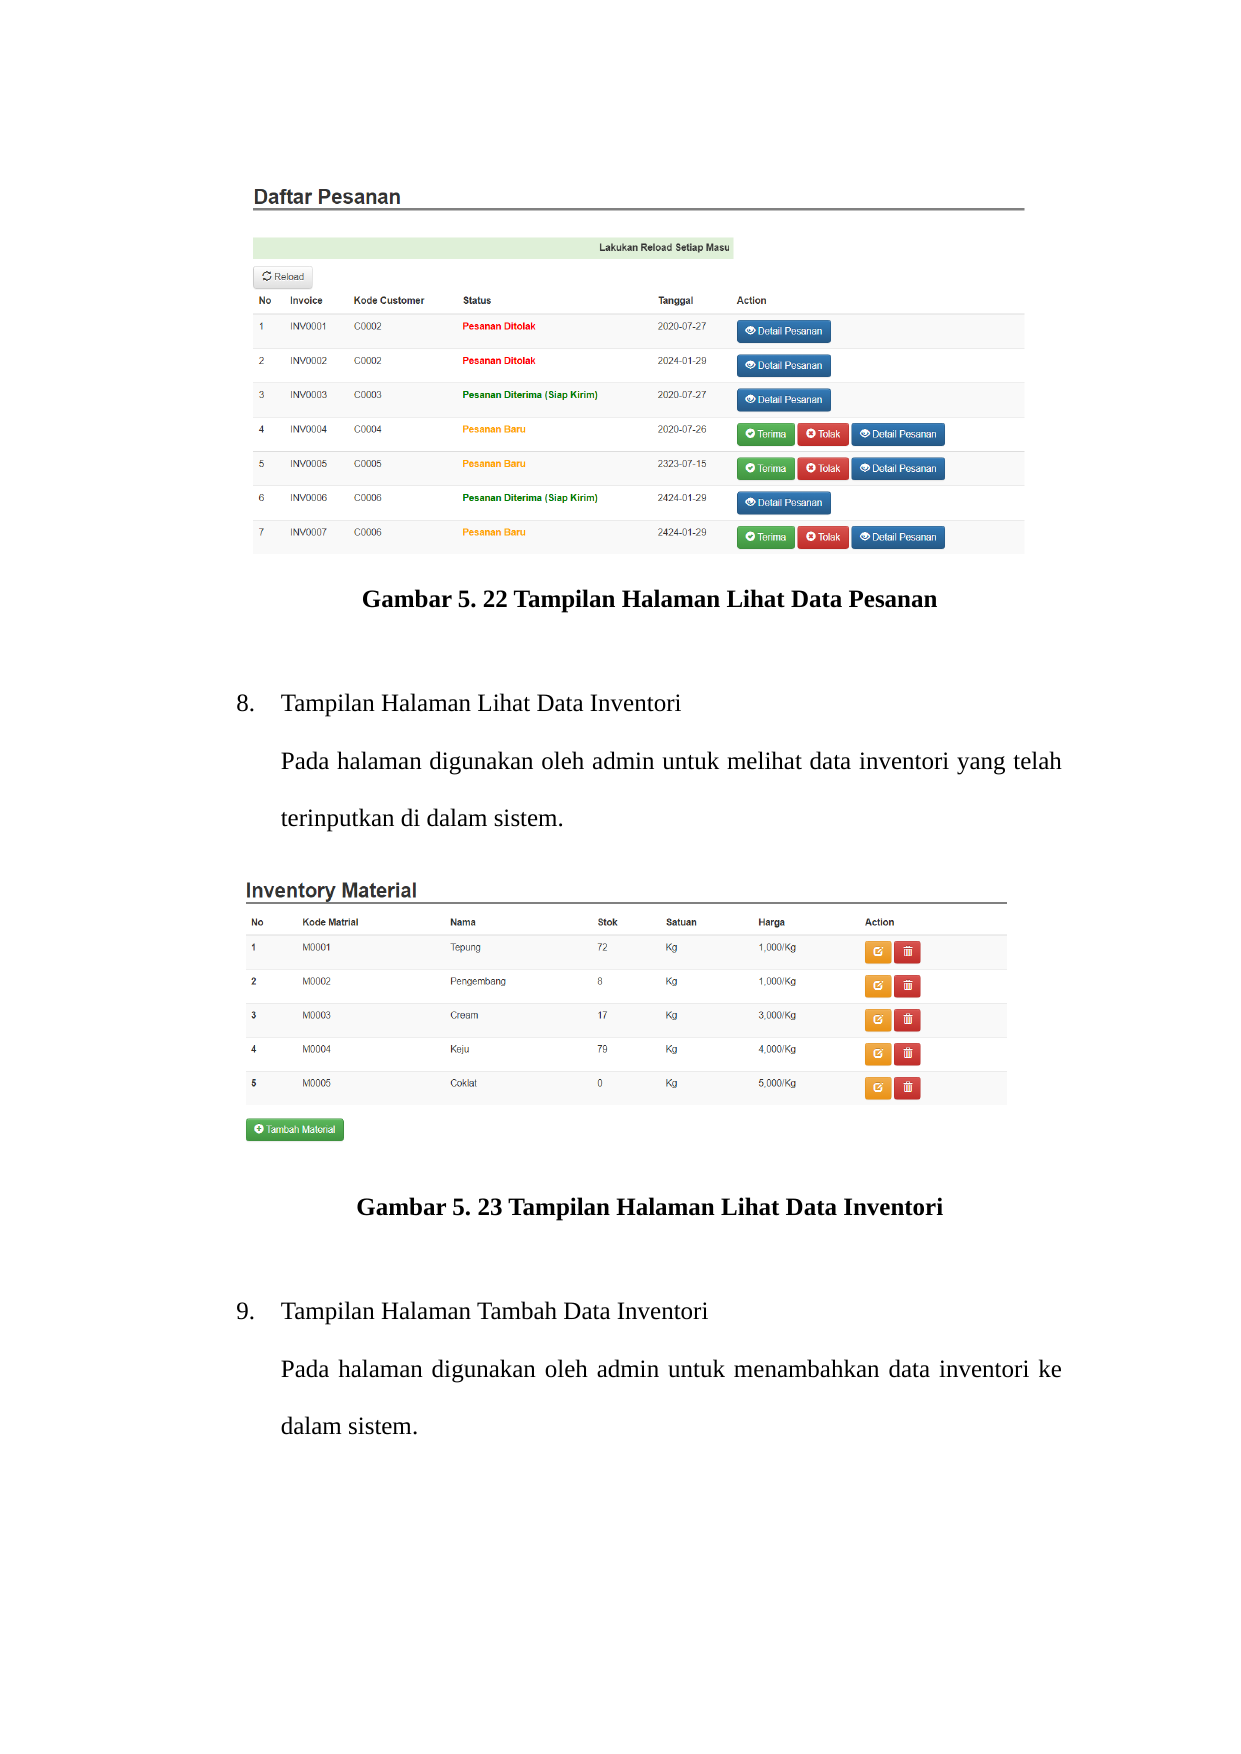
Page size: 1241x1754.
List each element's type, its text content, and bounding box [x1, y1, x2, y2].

list Tampilan Halaman Tambah Data Inventori [236, 1296, 1063, 1325]
text Gambar 5. 22 Tampilan Halaman Lihat Data Pesanan [236, 584, 1063, 613]
picture [236, 177, 1063, 566]
picture [236, 877, 1063, 1148]
text Gambar 5. 23 Tampilan Halaman Lihat Data Inventori [236, 1192, 1063, 1221]
list Pada halaman digunakan oleh admin untuk menambahkan data inventori ke dalam sistem. [281, 1354, 1063, 1440]
list Tampilan Halaman Lihat Data Inventori [236, 688, 1063, 717]
list Pada halaman digunakan oleh admin untuk melihat data inventori yang telah terinputkan di dalam sistem. [281, 746, 1063, 832]
